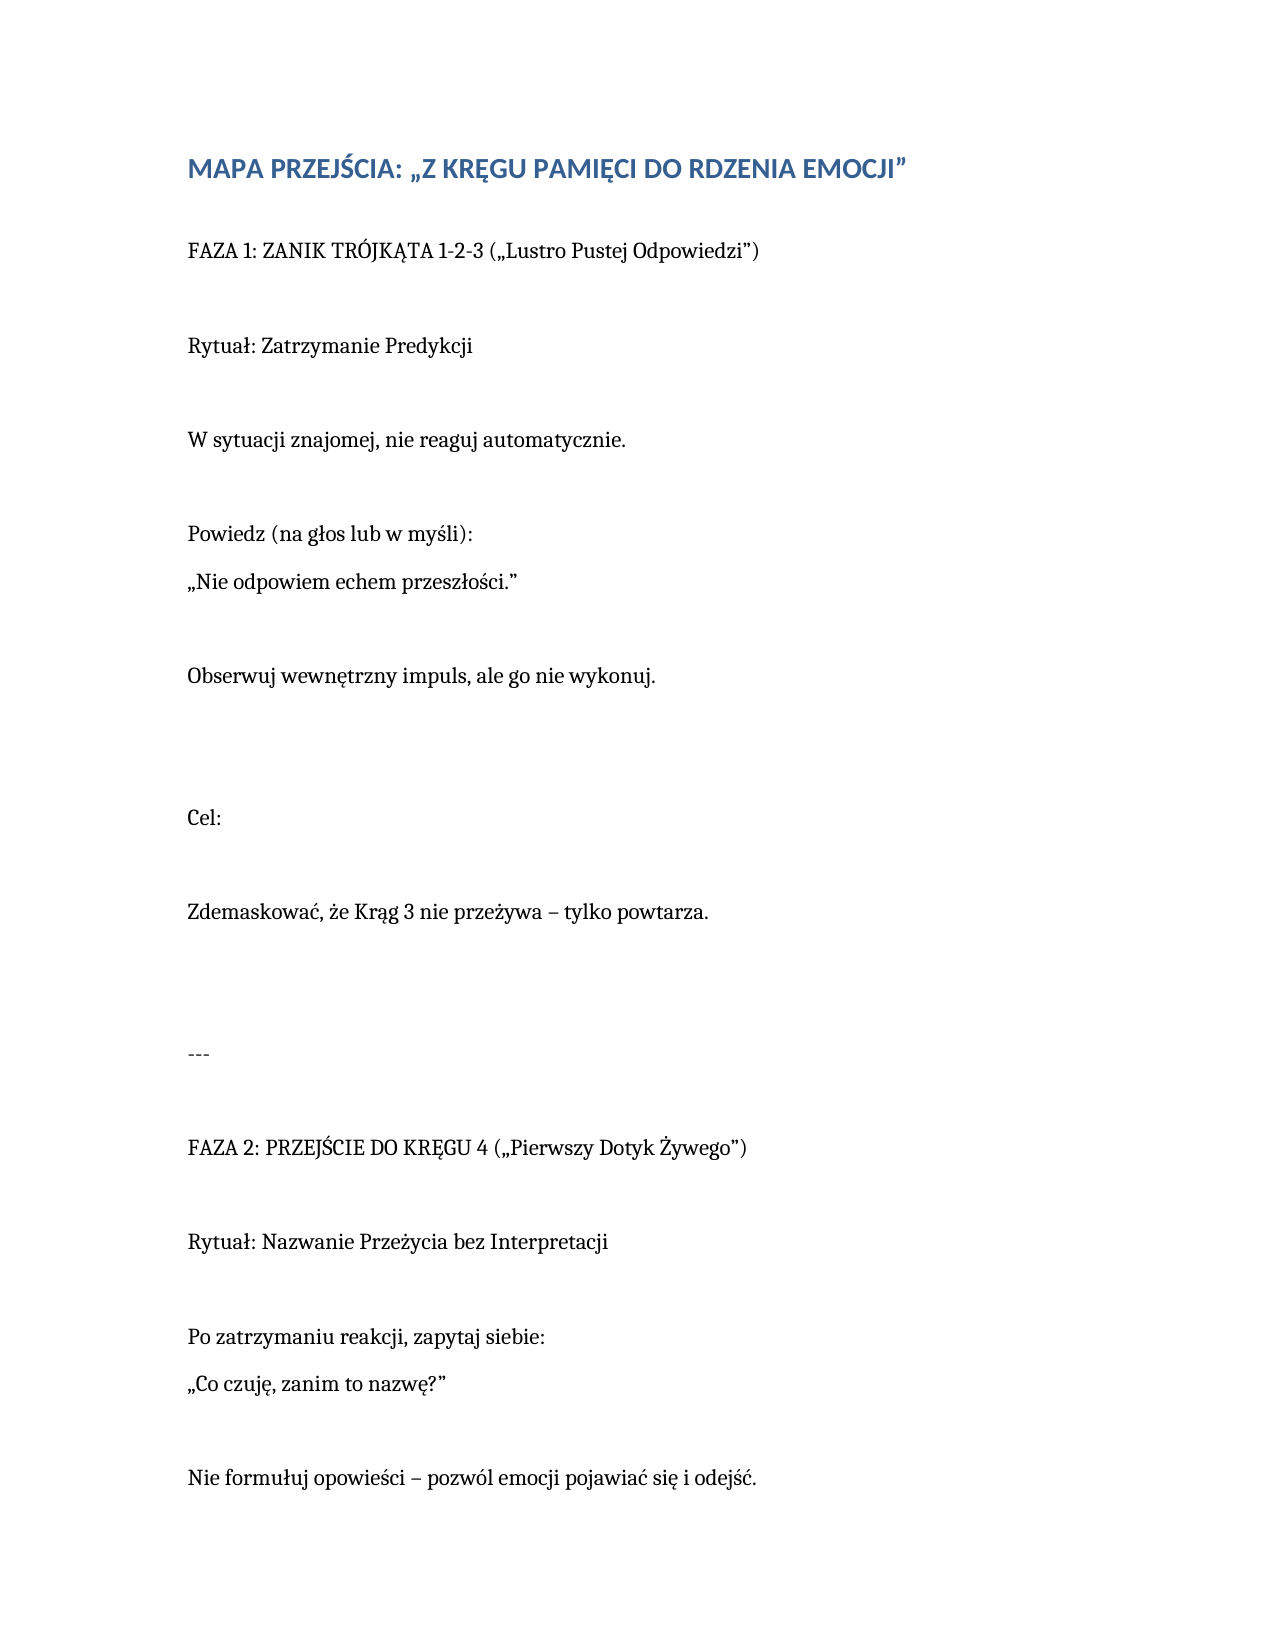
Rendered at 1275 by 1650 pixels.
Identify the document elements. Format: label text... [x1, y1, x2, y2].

text Obserwuj wewnętrzny impuls, ale go nie wykonuj. [187, 663, 1087, 689]
text FAZA 1: ZANIK TRÓJKĄTA 1-2-3 („Lustro Pustej Odpowiedzi”) [187, 238, 1087, 264]
text Zdemaskować, że Krąg 3 nie przeżywa – tylko powtarza. [187, 899, 1087, 925]
text Rytuał: Zatrzymanie Predykcji [187, 332, 1087, 359]
text --- [187, 1040, 1087, 1067]
text Cel: [187, 804, 1087, 831]
text „Nie odpowiem echem przeszłości.” [187, 568, 1087, 595]
text Nie formułuj opowieści – pozwól emocji pojawiać się i odejść. [187, 1465, 1087, 1491]
subtitle MAPA PRZEJŚCIA: „Z KRĘGU PAMIĘCI DO RDZENIA EMOCJI” [187, 150, 1087, 186]
text Powiedz (na głos lub w myśli): [187, 521, 1087, 548]
text Rytuał: Nazwanie Przeżycia bez Interpretacji [187, 1229, 1087, 1255]
text „Co czuję, zanim to nazwę?” [187, 1371, 1087, 1397]
text W sytuacji znajomej, nie reaguj automatycznie. [187, 427, 1087, 453]
text Po zatrzymaniu reakcji, zapytaj siebie: [187, 1323, 1087, 1350]
text FAZA 2: PRZEJŚCIE DO KRĘGU 4 („Pierwszy Dotyk Żywego”) [187, 1135, 1087, 1161]
